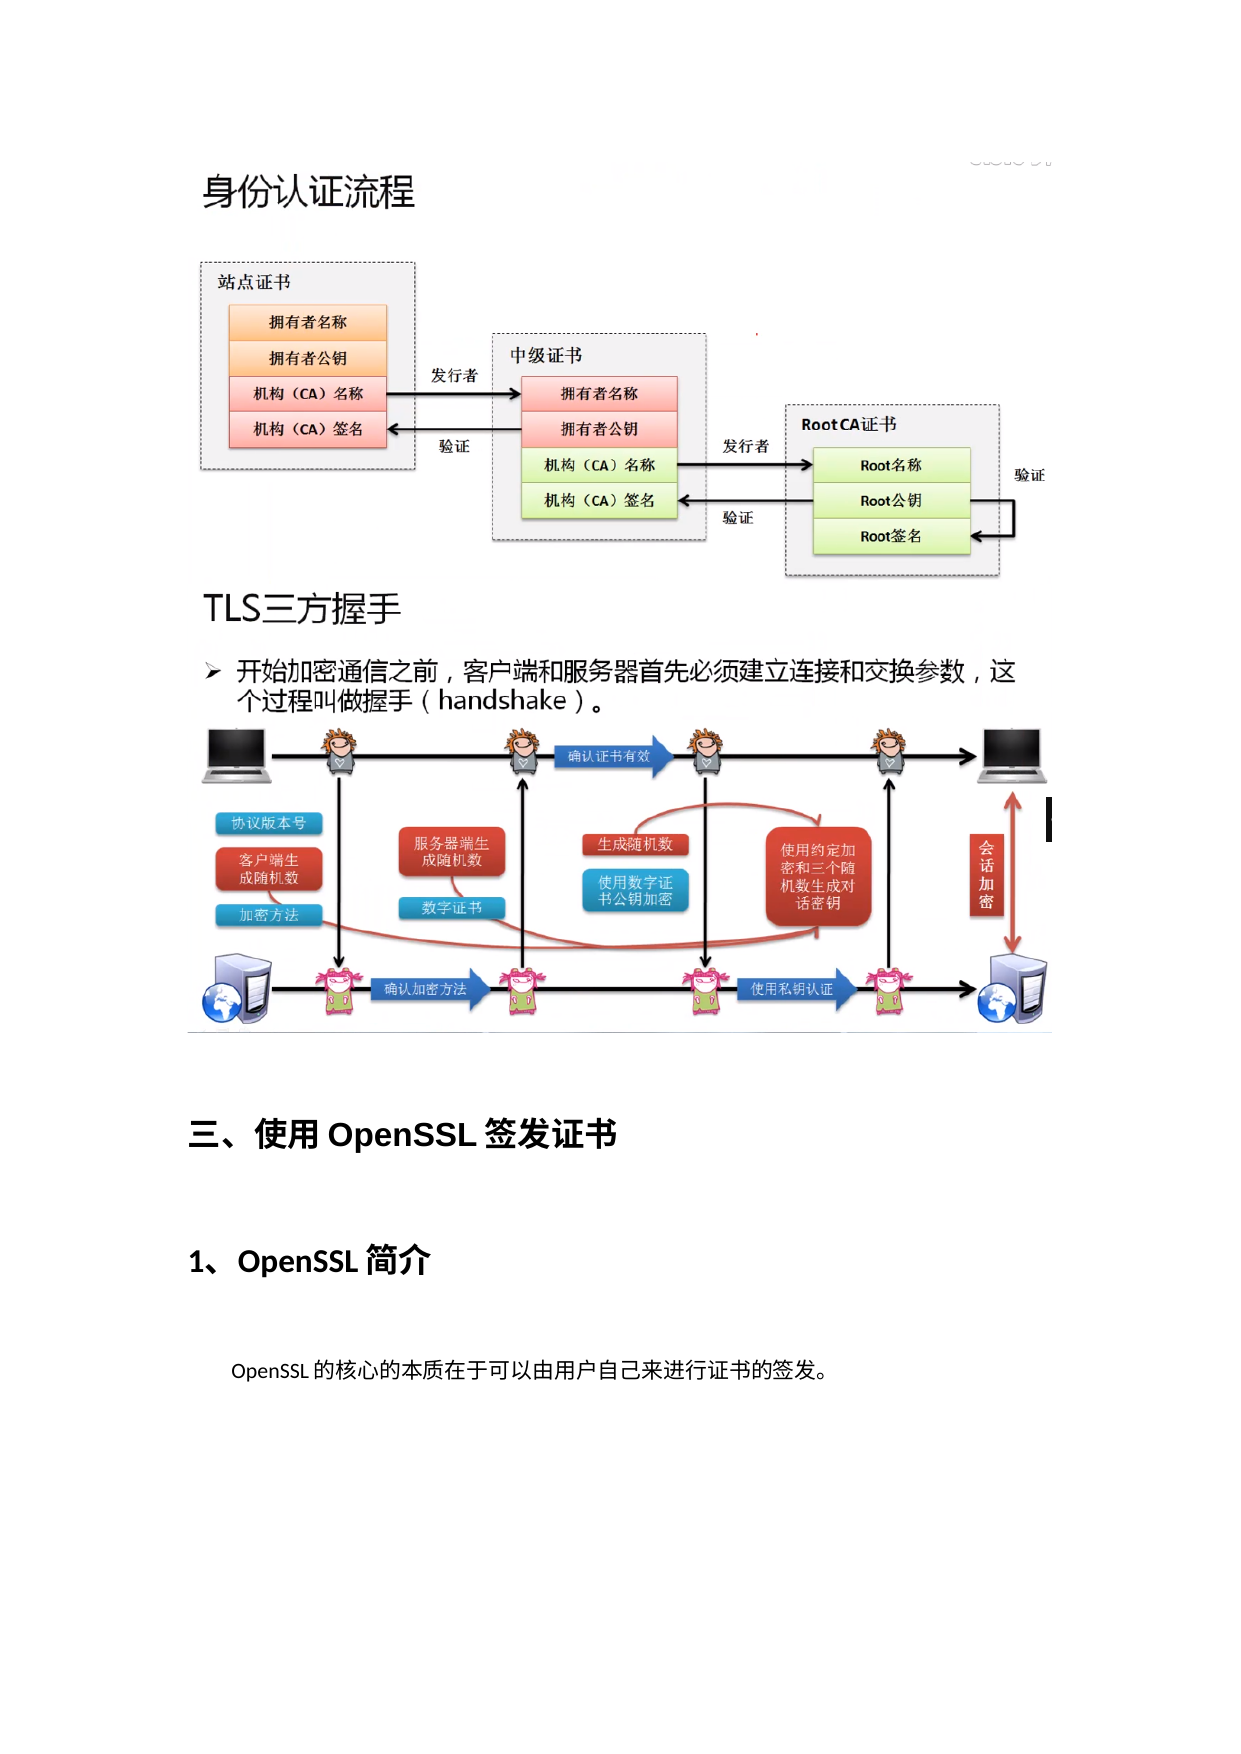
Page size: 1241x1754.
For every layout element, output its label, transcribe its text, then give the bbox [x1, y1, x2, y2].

subtitle 使用OpenSSL签发证书 [187, 1099, 1053, 1164]
text OpenSSL的核心的本质在于可以由用户自己来进行证书的签发。 [187, 1353, 1053, 1385]
subtitle OpenSSL简介 [187, 1226, 1053, 1291]
picture [187, 162, 1052, 1033]
